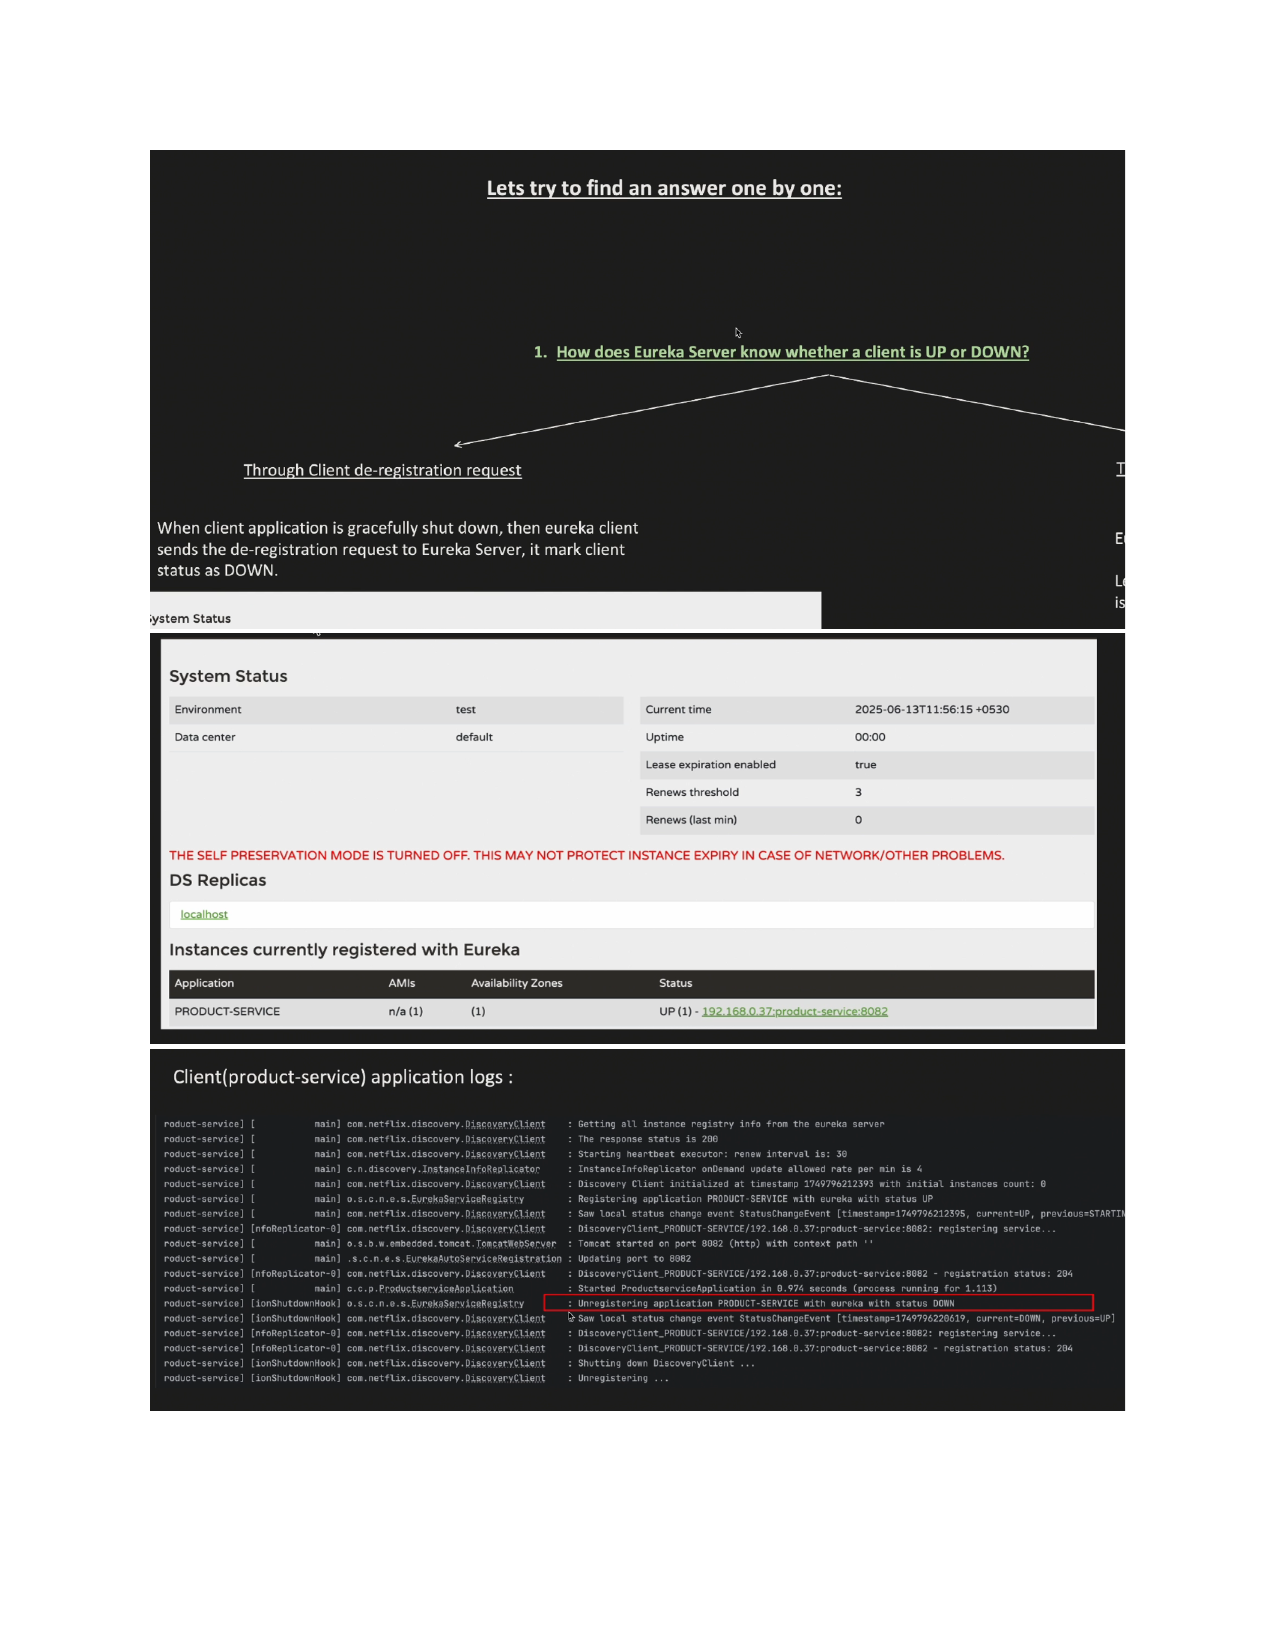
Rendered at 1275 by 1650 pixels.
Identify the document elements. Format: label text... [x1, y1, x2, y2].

picture [150, 150, 1125, 629]
picture [150, 1049, 1125, 1411]
picture [150, 633, 1125, 1044]
